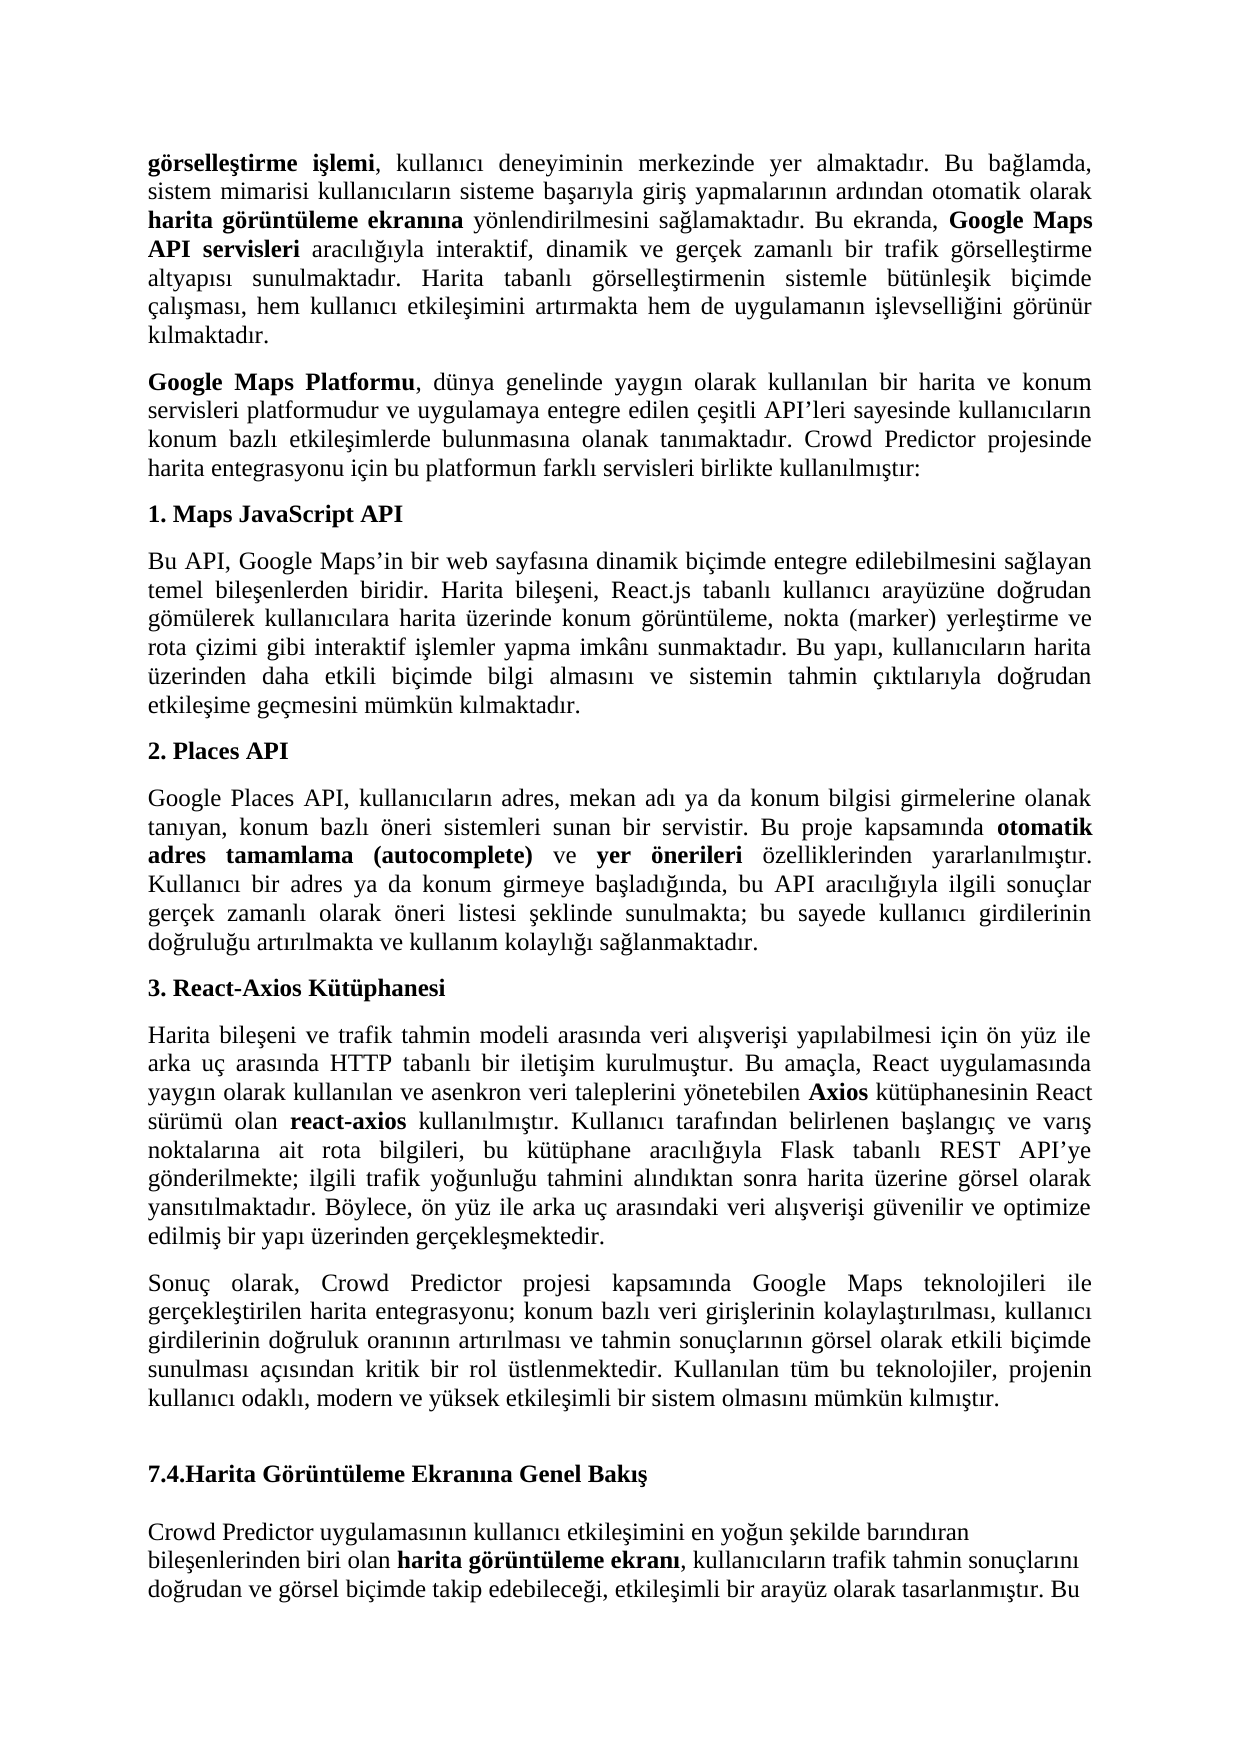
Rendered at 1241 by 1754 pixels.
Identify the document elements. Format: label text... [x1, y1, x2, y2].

text Harita bileşeni ve trafik tahmin modeli arasında veri alışverişi yapılabilmesi için ön yüz ile arka uç arasında HTTP tabanlı bir iletişim kurulmuştur. Bu amaçla, React uygulamasında yaygın olarak kullanılan ve asenkron veri taleplerini yönetebilen Axios kütüphanesinin React sürümü olan react-axios kullanılmıştır. Kullanıcı tarafından belirlenen başlangıç ve varış noktalarına ait rota bilgileri, bu kütüphane aracılığıyla Flask tabanlı REST API’ye gönderilmekte; ilgili trafik yoğunluğu tahmini alındıktan sonra harita üzerine görsel olarak yansıtılmaktadır. Böylece, ön yüz ile arka uç arasındaki veri alışverişi güvenilir ve optimize edilmiş bir yapı üzerinden gerçekleşmektedir. [148, 1020, 1093, 1250]
text Google Places API, kullanıcıların adres, mekan adı ya da konum bilgisi girmelerine olanak tanıyan, konum bazlı öneri sistemleri sunan bir servistir. Bu proje kapsamında otomatik adres tamamlama (autocomplete) ve yer önerileri özelliklerinden yararlanılmıştır. Kullanıcı bir adres ya da konum girmeye başladığında, bu API aracılığıyla ilgili sonuçlar gerçek zamanlı olarak öneri listesi şeklinde sunulmakta; bu sayede kullanıcı girdilerinin doğruluğu artırılmakta ve kullanım kolaylığı sağlanmaktadır. [148, 783, 1093, 955]
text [148, 1517, 1093, 1603]
text Google Maps Platformu, dünya genelinde yaygın olarak kullanılan bir harita ve konum servisleri platformudur ve uygulamaya entegre edilen çeşitli API’leri sayesinde kullanıcıların konum bazlı etkileşimlerde bulunmasına olanak tanımaktadır. Crowd Predictor projesinde harita entegrasyonu için bu platformun farklı servisleri birlikte kullanılmıştır: [148, 367, 1093, 482]
text 3. React-Axios Kütüphanesi [148, 973, 1093, 1002]
text Sonuç olarak, Crowd Predictor projesi kapsamında Google Maps teknolojileri ile gerçekleştirilen harita entegrasyonu; konum bazlı veri girişlerinin kolaylaştırılması, kullanıcı girdilerinin doğruluk oranının artırılması ve tahmin sonuçlarının görsel olarak etkili biçimde sunulması açısından kritik bir rol üstlenmektedir. Kullanılan tüm bu teknolojiler, projenin kullanıcı odaklı, modern ve yüksek etkileşimli bir sistem olmasını mümkün kılmıştır. [148, 1268, 1093, 1411]
list 7.4.Harita Görüntüleme Ekranına Genel Bakış [148, 1459, 1093, 1488]
text 1. Maps JavaScript API [148, 499, 1093, 528]
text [148, 148, 1093, 349]
text Bu API, Google Maps’in bir web sayfasına dinamik biçimde entegre edilebilmesini sağlayan temel bileşenlerden biridir. Harita bileşeni, React.js tabanlı kullanıcı arayüzüne doğrudan gömülerek kullanıcılara harita üzerinde konum görüntüleme, nokta (marker) yerleştirme ve rota çizimi gibi interaktif işlemler yapma imkânı sunmaktadır. Bu yapı, kullanıcıların harita üzerinden daha etkili biçimde bilgi almasını ve sistemin tahmin çıktılarıyla doğrudan etkileşime geçmesini mümkün kılmaktadır. [148, 546, 1093, 718]
text 2. Places API [148, 736, 1093, 765]
